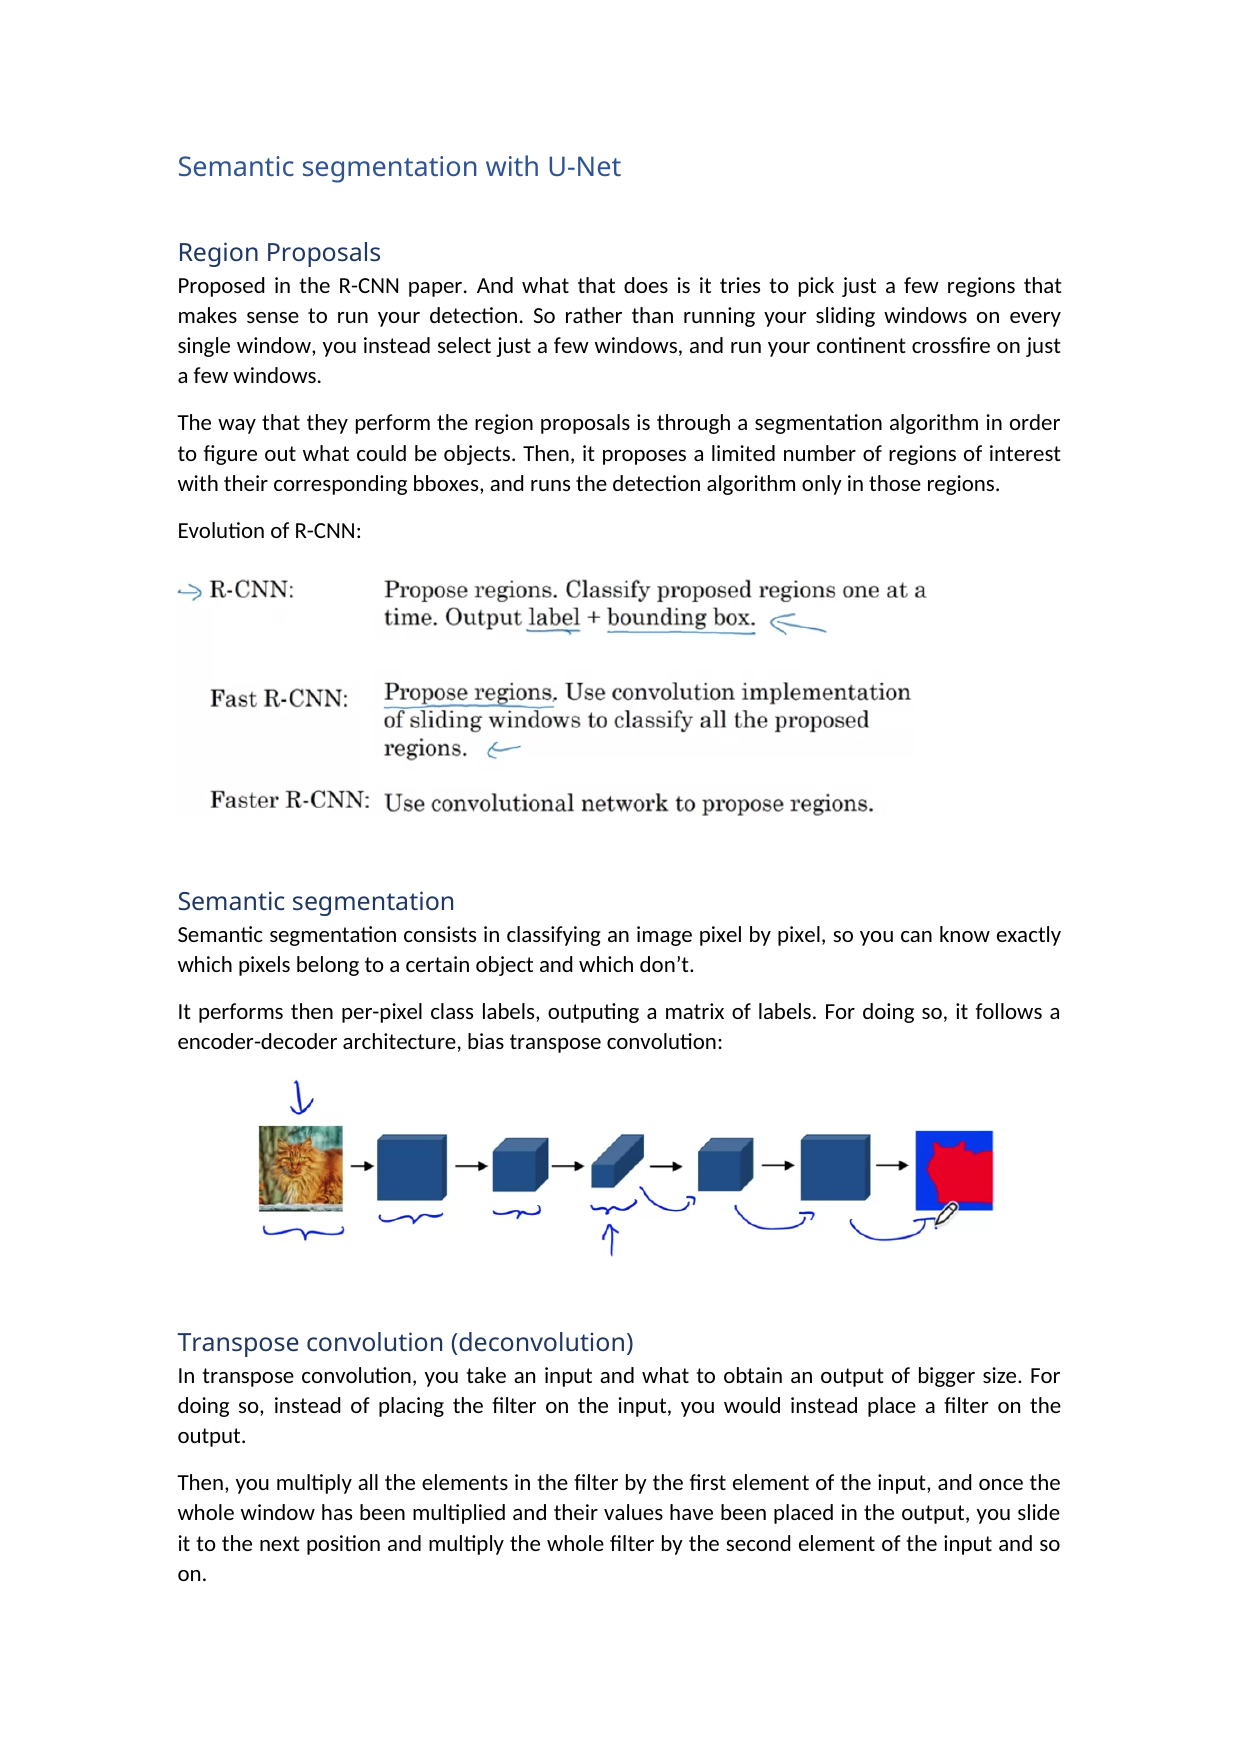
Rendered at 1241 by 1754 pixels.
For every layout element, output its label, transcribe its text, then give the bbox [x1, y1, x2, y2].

subtitle Transpose convolution (deconvolution) [177, 1324, 1063, 1358]
text It performs then per-pixel class labels, outputing a matrix of labels. For doing so, it follows a encoder-decoder architecture, bias transpose convolution: [177, 997, 1063, 1055]
picture [245, 1074, 995, 1259]
text Proposed in the R-CNN paper. And what that does is it tries to pick just a few regions that makes sense to run your detection. So rather than running your sliding windows on every single window, you instead select just a few windows, and run your continent crossfire on just a few windows. [177, 271, 1063, 390]
subtitle Semantic segmentation with U-Net [177, 148, 1063, 184]
text Evolution of R-CNN: [177, 516, 1063, 544]
text The way that they perform the region proposals is through a segmentation algorithm in order to figure out what could be objects. Then, it proposes a limited number of regions of interest with their corresponding bboxes, and runs the detection algorithm only in those regions. [177, 408, 1063, 497]
subtitle Semantic segmentation [177, 883, 1063, 917]
text Then, you multiply all the elements in the filter by the first element of the input, and once the whole window has been multiplied and their values have been placed in the output, you slide it to the next position and multiply the whole filter by the second element of the input and so on. [177, 1468, 1063, 1587]
text In transpose convolution, you take an input and what to obtain an output of bigger size. For doing so, instead of placing the filter on the input, you would instead place a filter on the output. [177, 1361, 1063, 1449]
text Semantic segmentation consists in classifying an image pixel by pixel, so you can know exactly which pixels belong to a certain object and which don’t. [177, 920, 1063, 978]
subtitle Region Proposals [177, 234, 1063, 268]
picture [177, 562, 928, 818]
